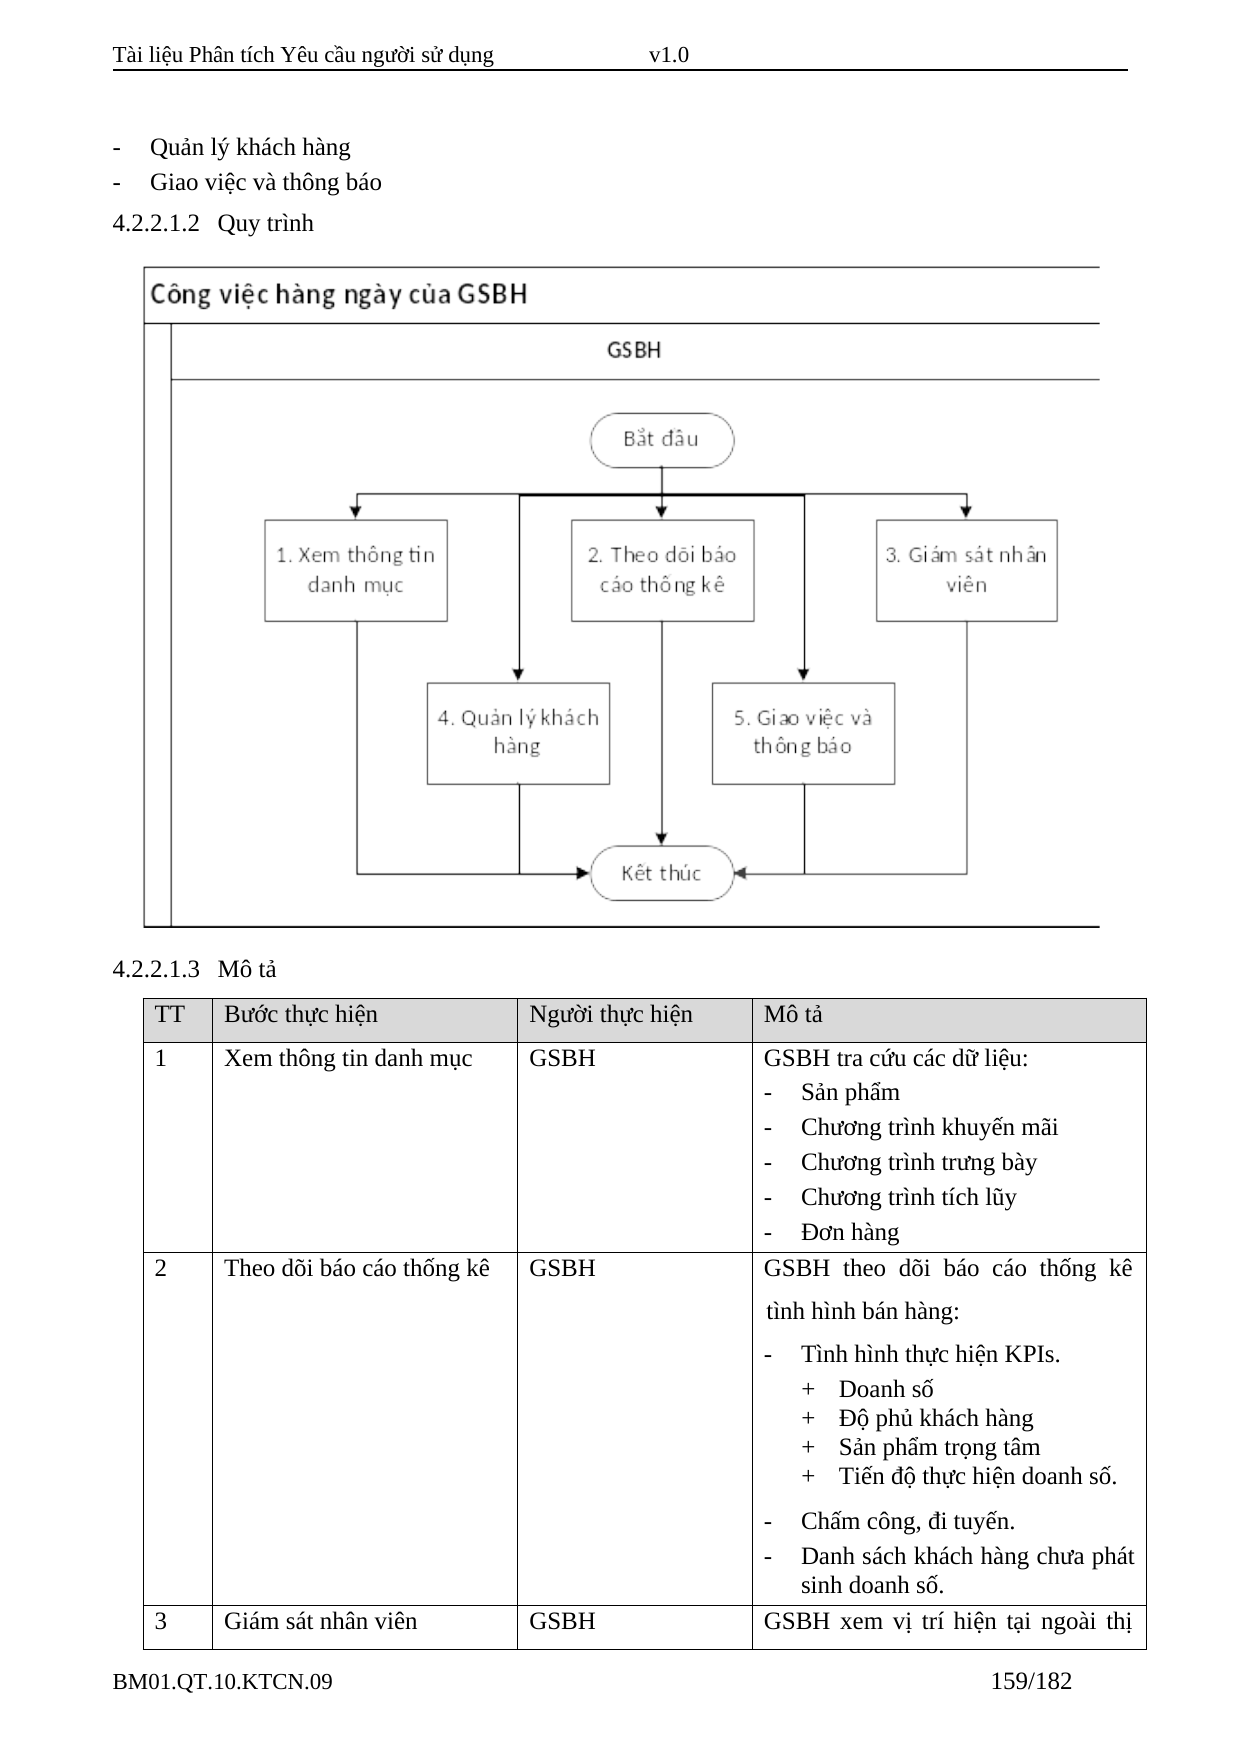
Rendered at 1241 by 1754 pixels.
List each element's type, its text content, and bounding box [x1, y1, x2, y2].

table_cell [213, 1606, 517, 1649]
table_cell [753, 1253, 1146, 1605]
text Quản lý khách hàng [112, 132, 1128, 160]
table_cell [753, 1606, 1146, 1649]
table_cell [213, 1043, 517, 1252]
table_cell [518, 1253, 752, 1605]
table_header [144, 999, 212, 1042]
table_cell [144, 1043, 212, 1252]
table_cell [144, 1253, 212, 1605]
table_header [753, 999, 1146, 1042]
subtitle Mô tả [112, 954, 1128, 983]
subtitle Quy trình [112, 208, 1128, 237]
text Giao việc và thông báo [112, 167, 1128, 195]
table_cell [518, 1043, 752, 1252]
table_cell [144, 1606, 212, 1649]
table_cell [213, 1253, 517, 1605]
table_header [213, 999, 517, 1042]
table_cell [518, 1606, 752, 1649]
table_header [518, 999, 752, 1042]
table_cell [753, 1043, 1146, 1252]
